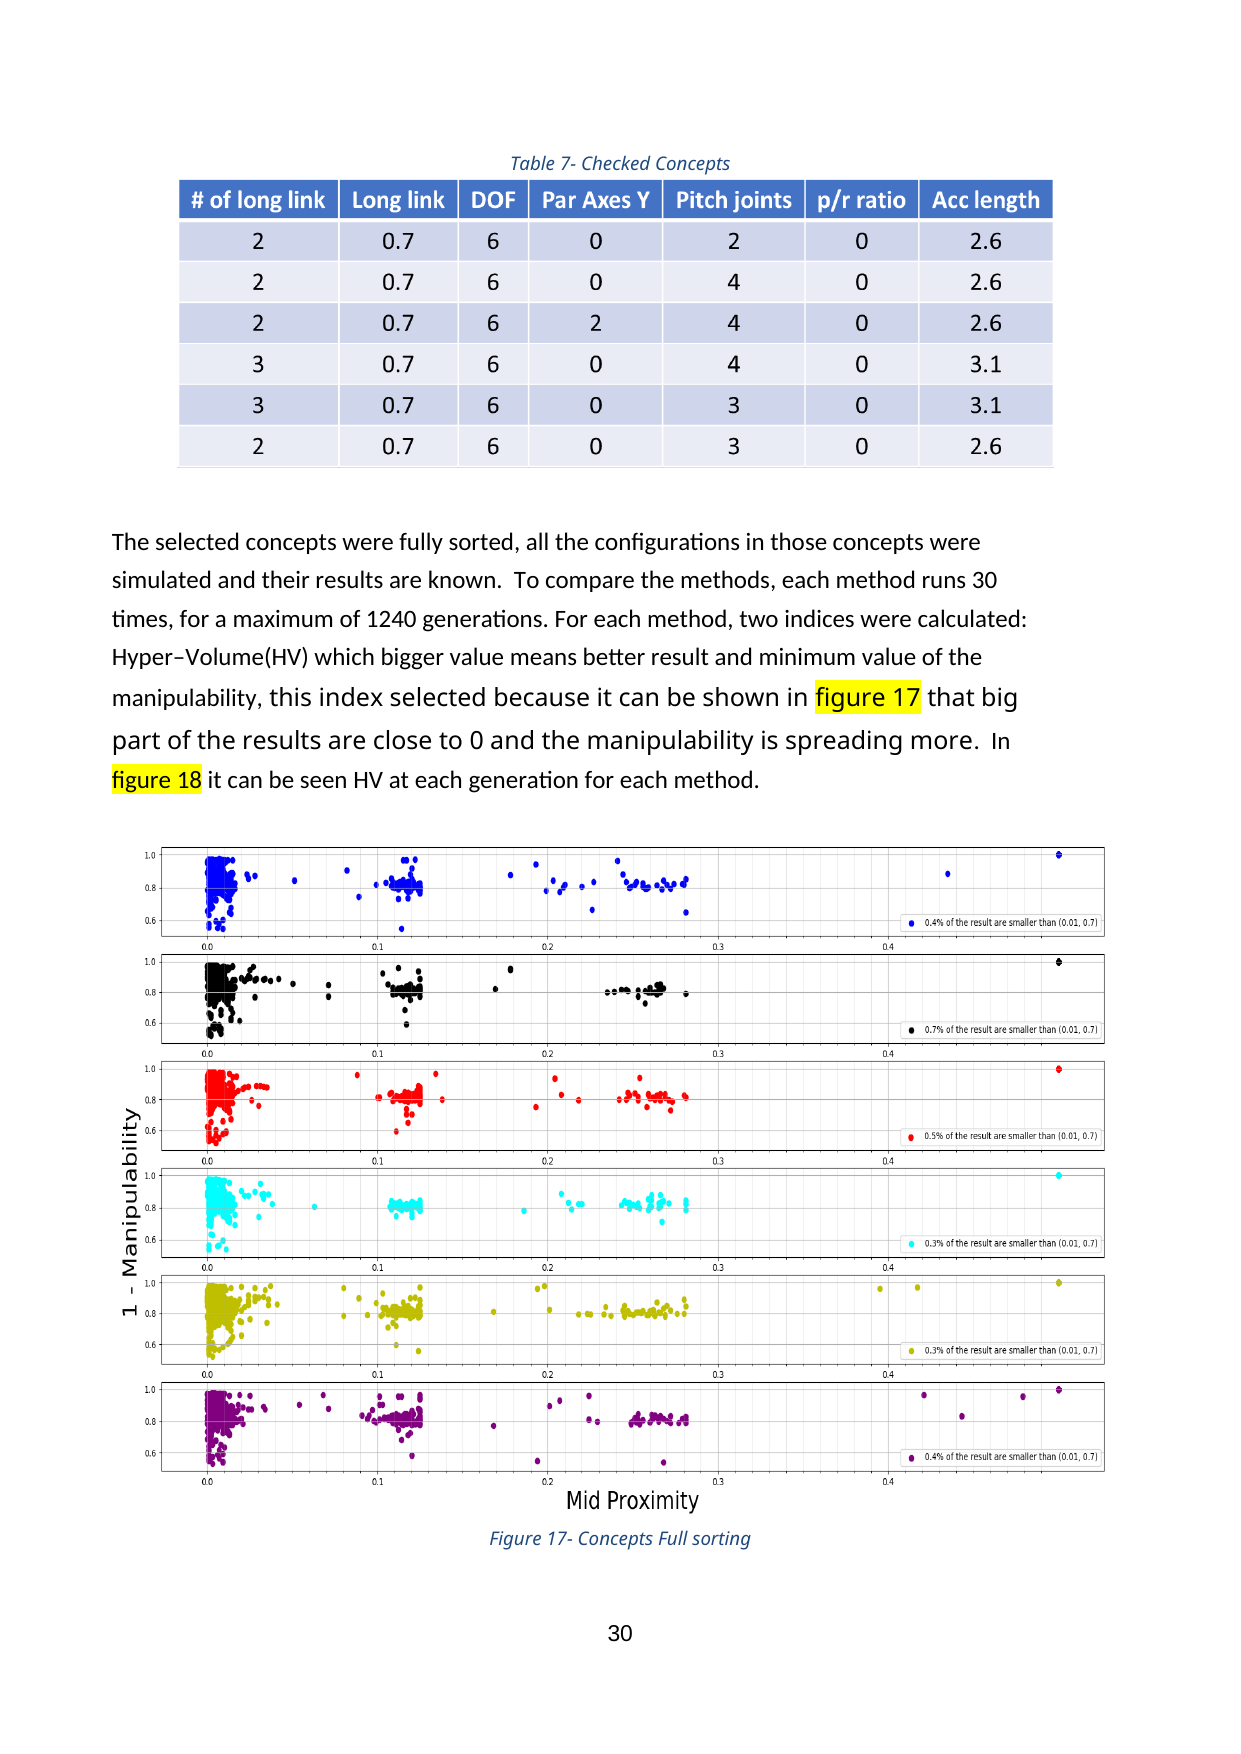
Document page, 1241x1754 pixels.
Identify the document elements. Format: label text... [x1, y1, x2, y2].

picture [177, 175, 1055, 476]
text Table 7- Checked Concepts [177, 150, 1063, 176]
picture [111, 840, 1114, 1518]
text Figure 17- Concepts Full sorting [177, 1526, 1063, 1551]
text The selected concepts were fully sorted, all the configurations in those concepts were simulated and their results are known. To compare the methods, each method runs 30 times, for a maximum of 1240 generations. For each method, two indices were calculated: Hyper–Volume(HV) which bigger value means better result and minimum value of the manipulability, this index selected because it can be shown in figure 17 that big part of the results are close to 0 and the manipulability is spreading more. In figure 18 it can be seen HV at each generation for each method. [112, 526, 1063, 794]
